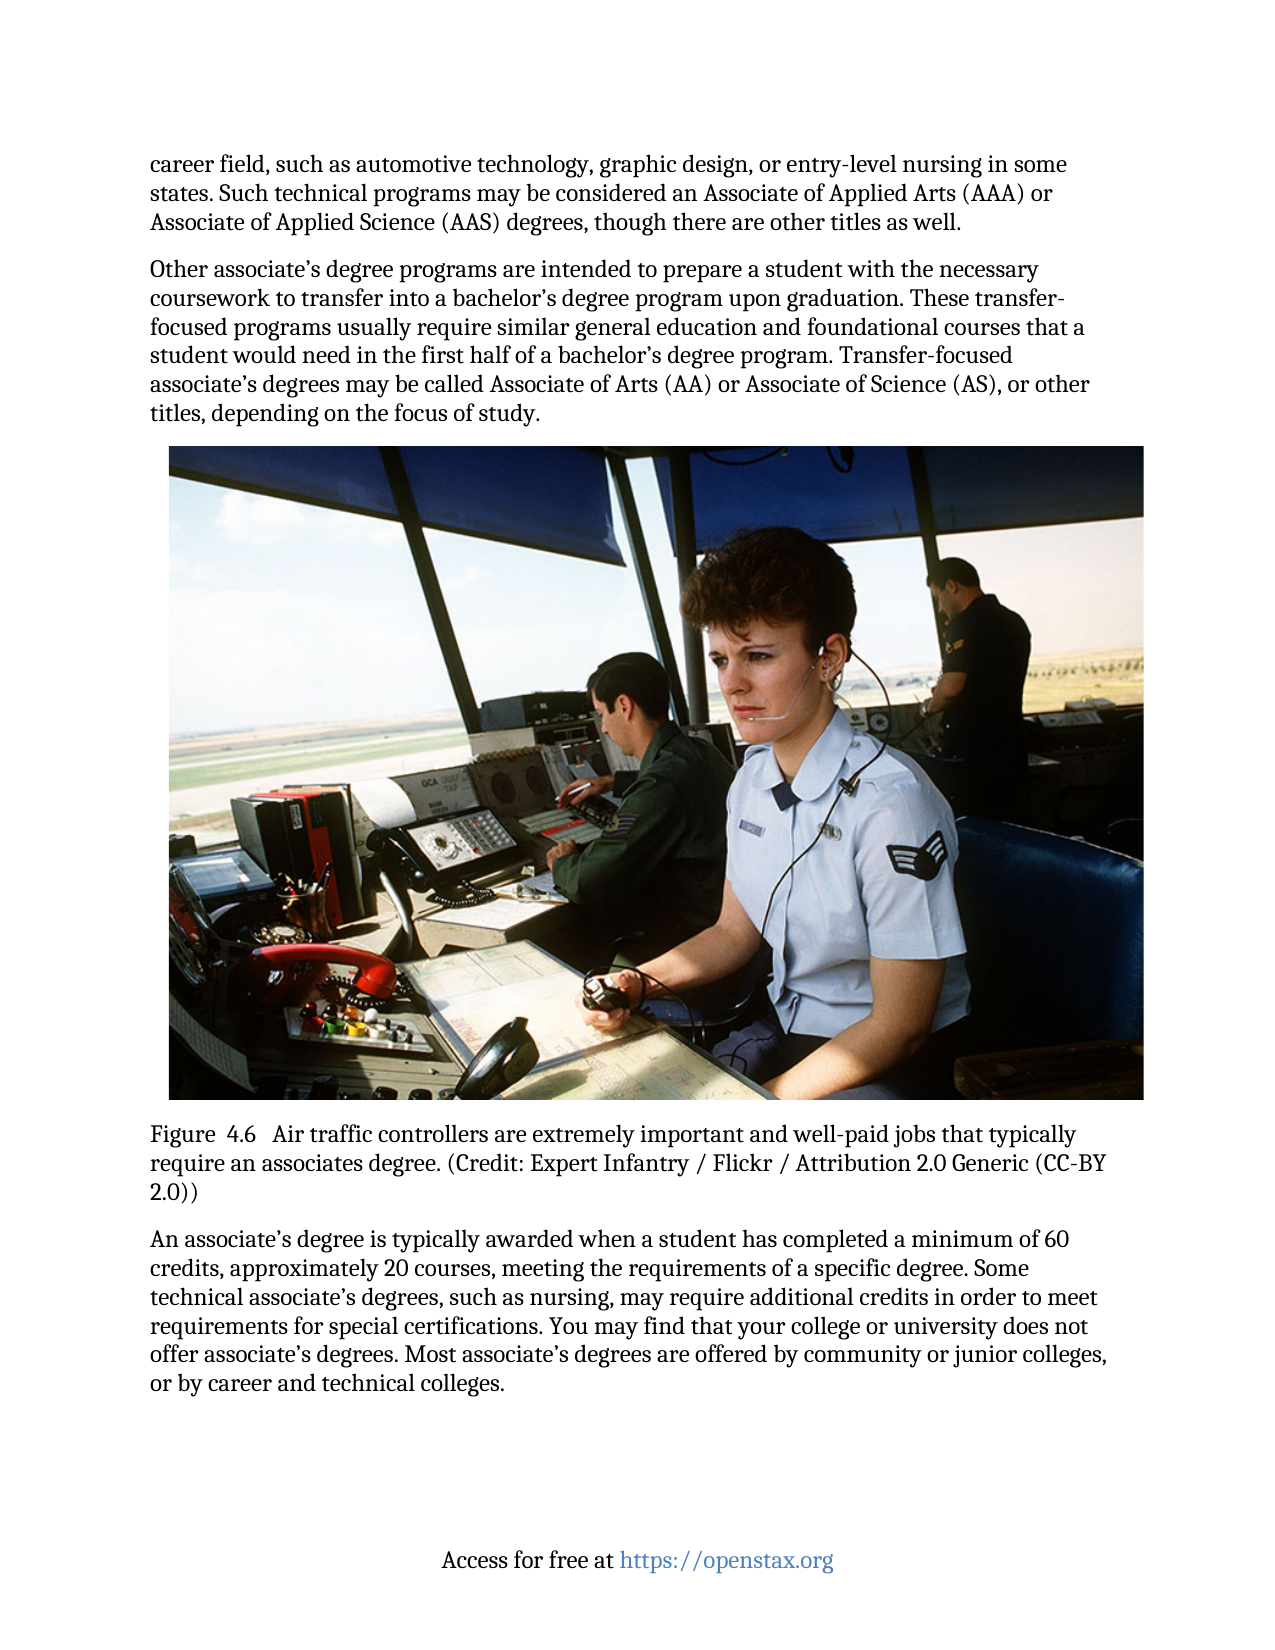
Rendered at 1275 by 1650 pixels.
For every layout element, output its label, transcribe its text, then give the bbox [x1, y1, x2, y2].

text Figure 4.6 Air traffic controllers are extremely important and well-paid jobs that typically require an associates degree. (Credit: Expert Infantry / Flickr / Attribution 2.0 Generic (CC-BY 2.0)) [150, 1120, 1125, 1207]
text An associate’s degree is typically awarded when a student has completed a minimum of 60 credits, approximately 20 courses, meeting the requirements of a specific degree. Some technical associate’s degrees, such as nursing, may require additional credits in order to meet requirements for special certifications. You may find that your college or university does not offer associate’s degrees. Most associate’s degrees are offered by community or junior colleges, or by career and technical colleges. [150, 1225, 1125, 1398]
picture [168, 446, 1144, 1100]
text Other associate’s degree programs are intended to prepare a student with the necessary coursework to transfer into a bachelor’s degree program upon graduation. These transfer-focused programs usually require similar general education and foundational courses that a student would need in the first half of a bachelor’s degree program. Transfer-focused associate’s degrees may be called Associate of Arts (AA) or Associate of Science (AS), or other titles, depending on the focus of study. [150, 255, 1125, 427]
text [150, 150, 1125, 236]
